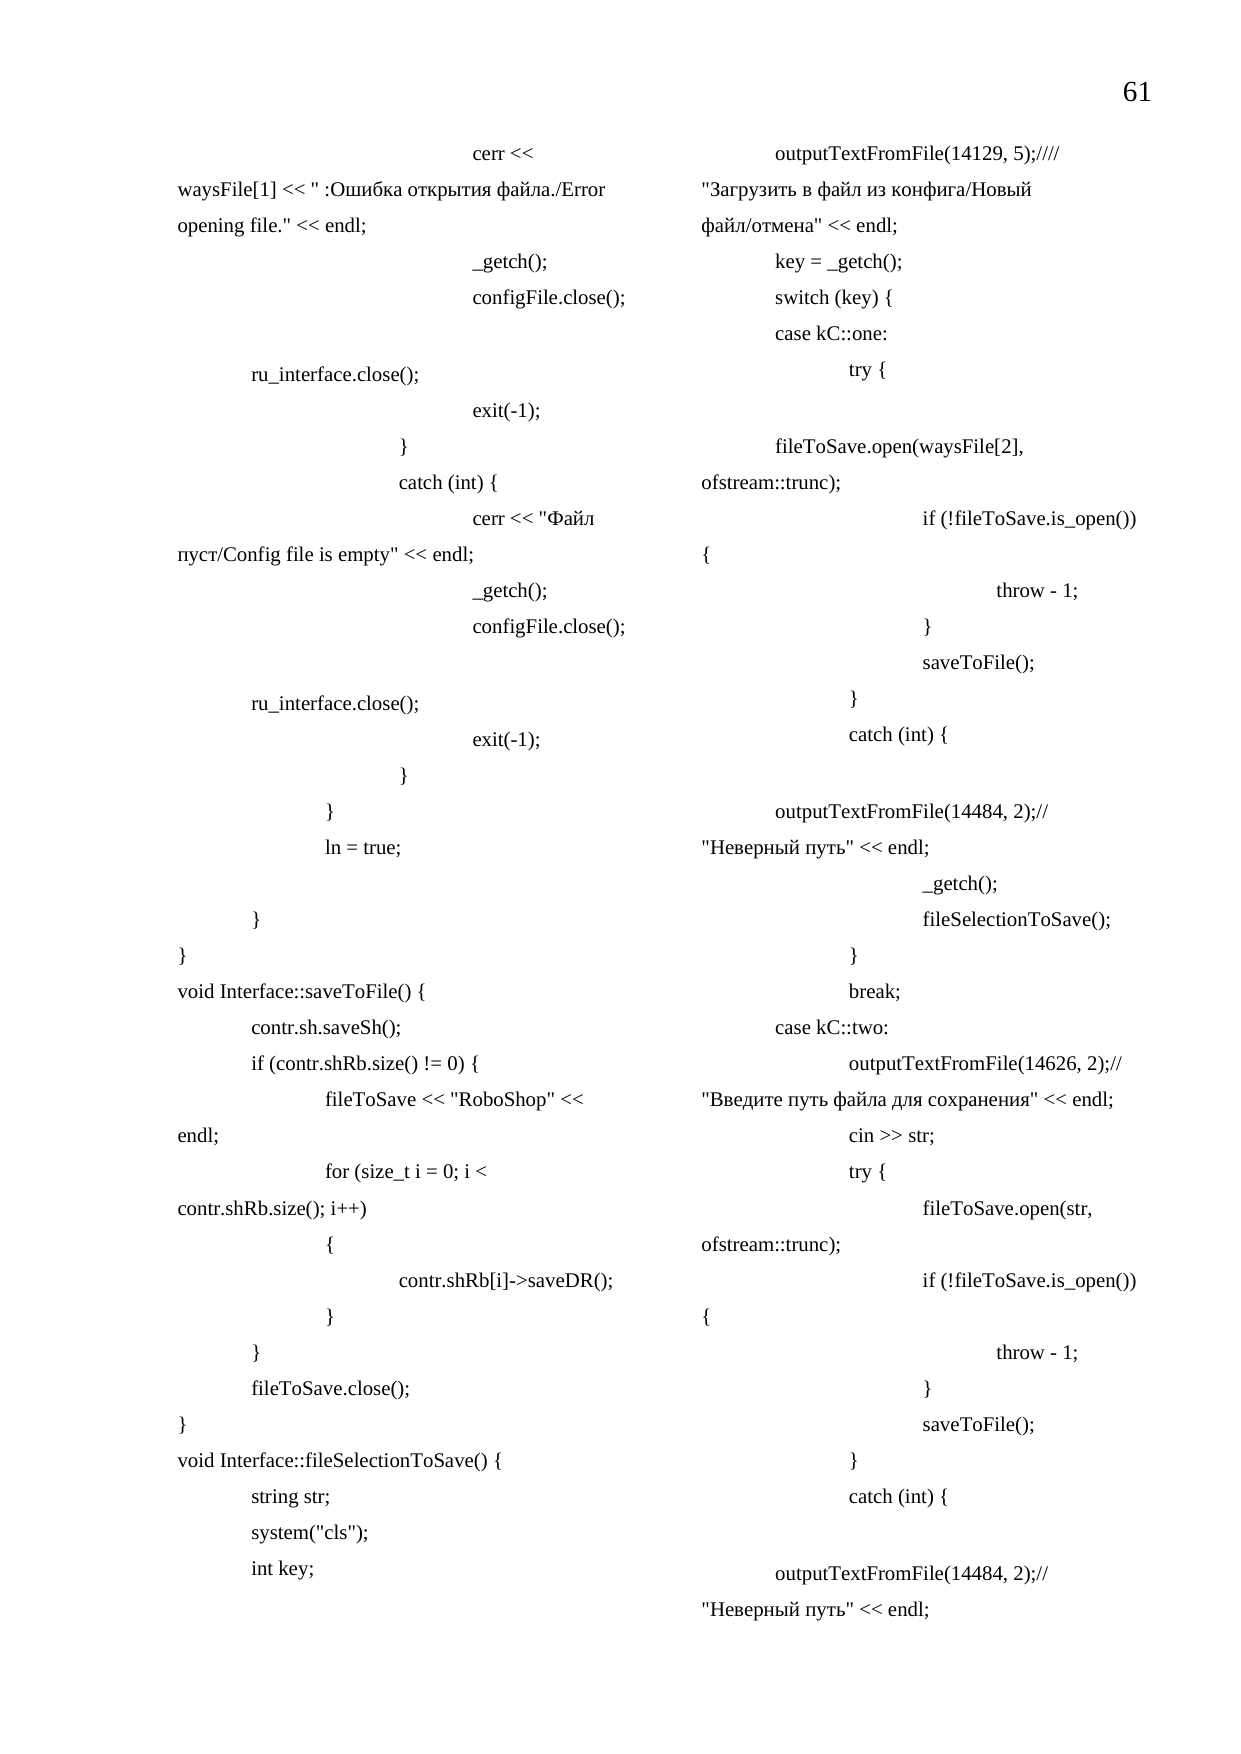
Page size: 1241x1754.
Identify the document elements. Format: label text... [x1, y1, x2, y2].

text _getch(); [177, 249, 627, 273]
text throw - 1; [701, 578, 1152, 602]
text if (!fileToSave.is_open()) { [701, 1267, 1152, 1328]
text } [177, 799, 627, 823]
text fileToSave.close(); [177, 1376, 627, 1400]
text } [701, 943, 1152, 967]
text contr.sh.saveSh(); [177, 1015, 627, 1039]
text fileSelectionToSave(); [701, 907, 1152, 931]
text catch (int) { [177, 470, 627, 494]
text } [177, 907, 627, 931]
text configFile.close(); [177, 614, 627, 638]
text outputTextFromFile(14129, 5);//// "Загрузить в файл из конфига/Новый файл/отмена" << endl; [701, 141, 1152, 237]
text key = _getch(); [701, 249, 1152, 273]
text } [177, 763, 627, 787]
text configFile.close(); [177, 285, 627, 309]
text cerr << waysFile[1] << " :Ошибка открытия файла./Error opening file." << endl; [177, 141, 627, 237]
text exit(-1); [177, 398, 627, 422]
text } [701, 1376, 1152, 1400]
text fileToSave.open(str, ofstream::trunc); [701, 1195, 1152, 1256]
text void Interface::saveToFile() { [177, 979, 627, 1003]
text outputTextFromFile(14626, 2);// "Введите путь файла для сохранения" << endl; [701, 1051, 1152, 1111]
text ln = true; [177, 835, 627, 859]
text ru_interface.close(); [177, 321, 627, 386]
text ru_interface.close(); [177, 650, 627, 715]
text } [177, 434, 627, 458]
text exit(-1); [177, 727, 627, 751]
text outputTextFromFile(14484, 2);// "Неверный путь" << endl; [701, 1520, 1152, 1621]
text string str; [177, 1484, 627, 1508]
text case kC::two: [701, 1015, 1152, 1039]
text try { [701, 1159, 1152, 1183]
text void Interface::fileSelectionToSave() { [177, 1448, 627, 1472]
text catch (int) { [701, 722, 1152, 746]
text case kC::one: [701, 321, 1152, 345]
text } [177, 1412, 627, 1436]
text try { [701, 357, 1152, 381]
text if (!fileToSave.is_open()) { [701, 506, 1152, 566]
text _getch(); [701, 871, 1152, 895]
text } [701, 1448, 1152, 1472]
text saveToFile(); [701, 650, 1152, 674]
text system("cls"); [177, 1520, 627, 1544]
text } [177, 1339, 627, 1364]
text cin >> str; [701, 1123, 1152, 1147]
text for (size_t i = 0; i < contr.shRb.size(); i++) [177, 1159, 627, 1219]
text } [177, 943, 627, 967]
text } [177, 1303, 627, 1328]
text catch (int) { [701, 1484, 1152, 1508]
text _getch(); [177, 578, 627, 602]
text int key; [177, 1556, 627, 1580]
text throw - 1; [701, 1339, 1152, 1364]
text fileToSave << "RoboShop" << endl; [177, 1087, 627, 1147]
text } [701, 686, 1152, 710]
text fileToSave.open(waysFile[2], ofstream::trunc); [701, 393, 1152, 494]
text cerr << "Файл пуст/Config file is empty" << endl; [177, 506, 627, 566]
text } [701, 614, 1152, 638]
text break; [701, 979, 1152, 1003]
text if (contr.shRb.size() != 0) { [177, 1051, 627, 1075]
text outputTextFromFile(14484, 2);// "Неверный путь" << endl; [701, 758, 1152, 859]
text { [177, 1231, 627, 1256]
text contr.shRb[i]->saveDR(); [177, 1267, 627, 1292]
text saveToFile(); [701, 1412, 1152, 1436]
text switch (key) { [701, 285, 1152, 309]
